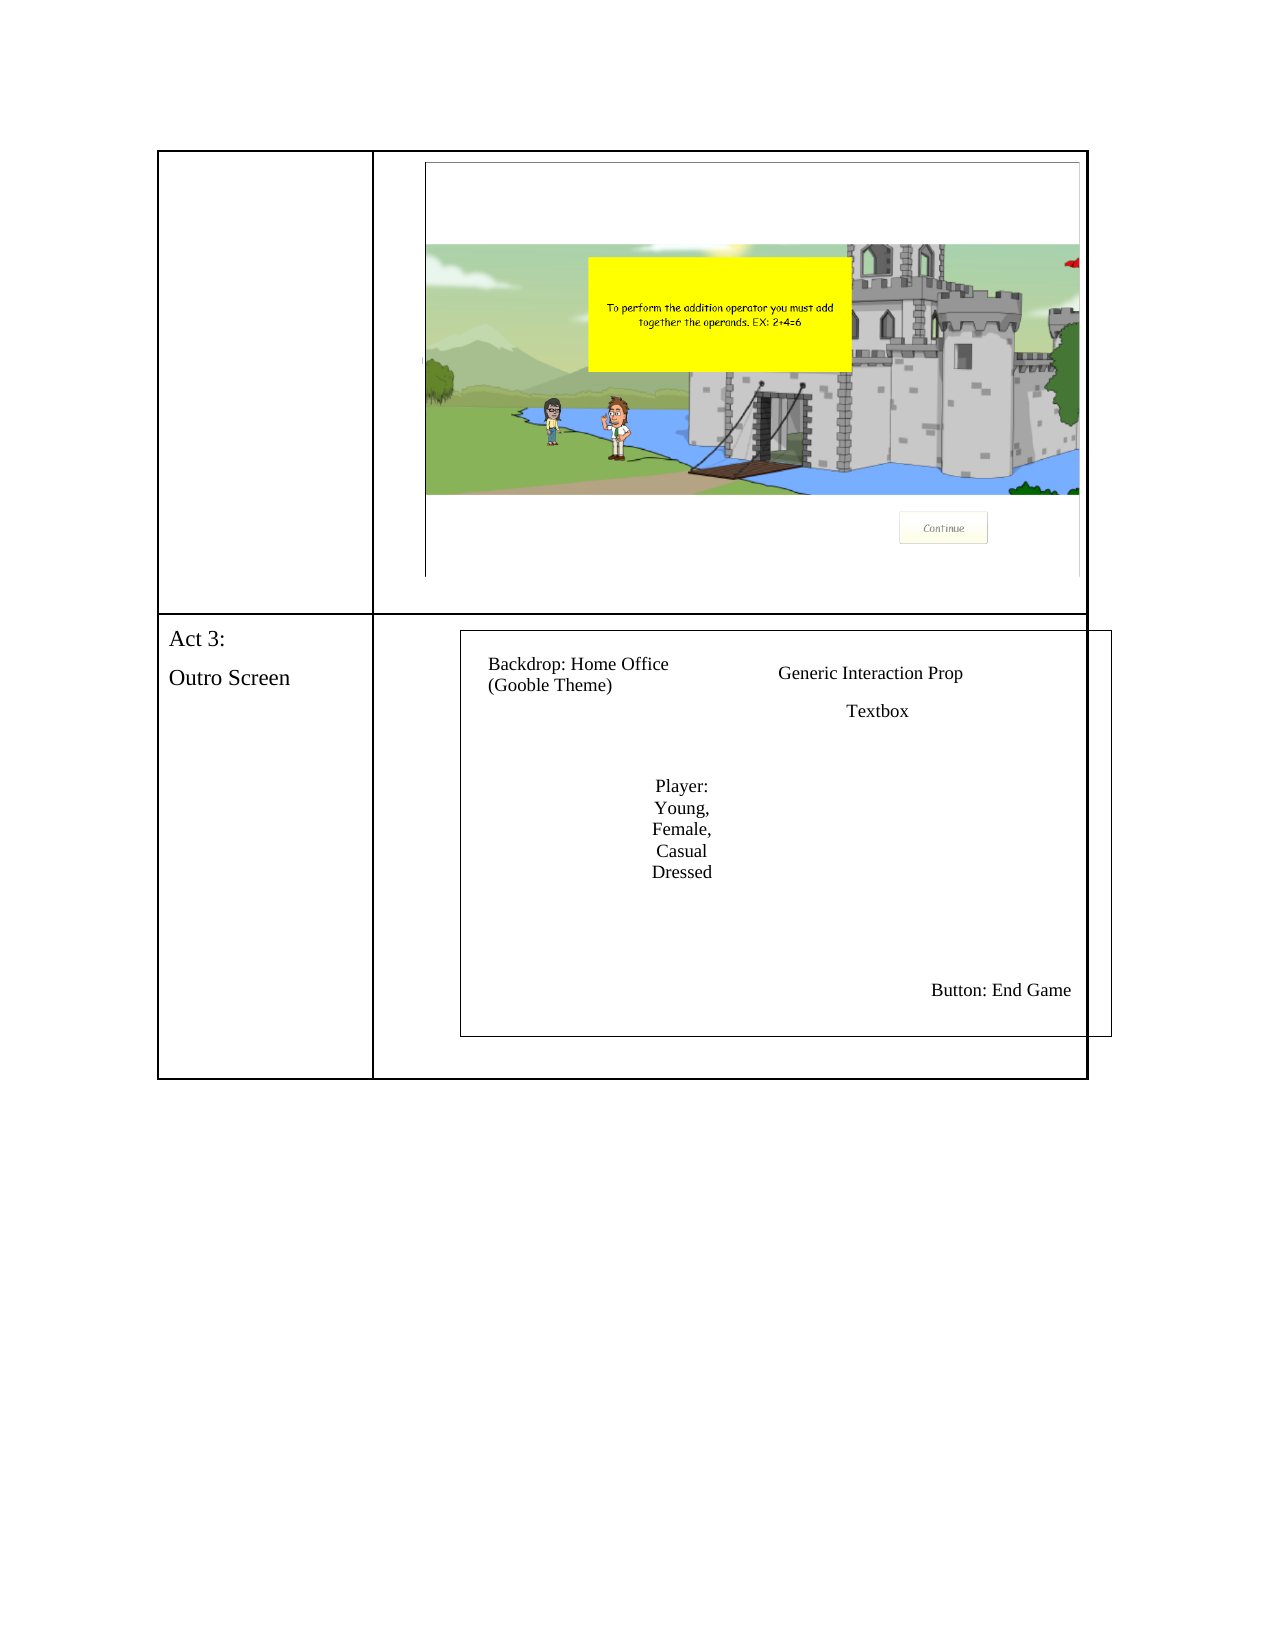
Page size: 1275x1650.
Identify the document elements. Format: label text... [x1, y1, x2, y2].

table_cell [374, 615, 1086, 1078]
table_cell [159, 152, 372, 613]
table_cell Act 3: Outro Screen [159, 615, 372, 1078]
picture [420, 162, 1080, 577]
table_cell [374, 152, 1086, 613]
